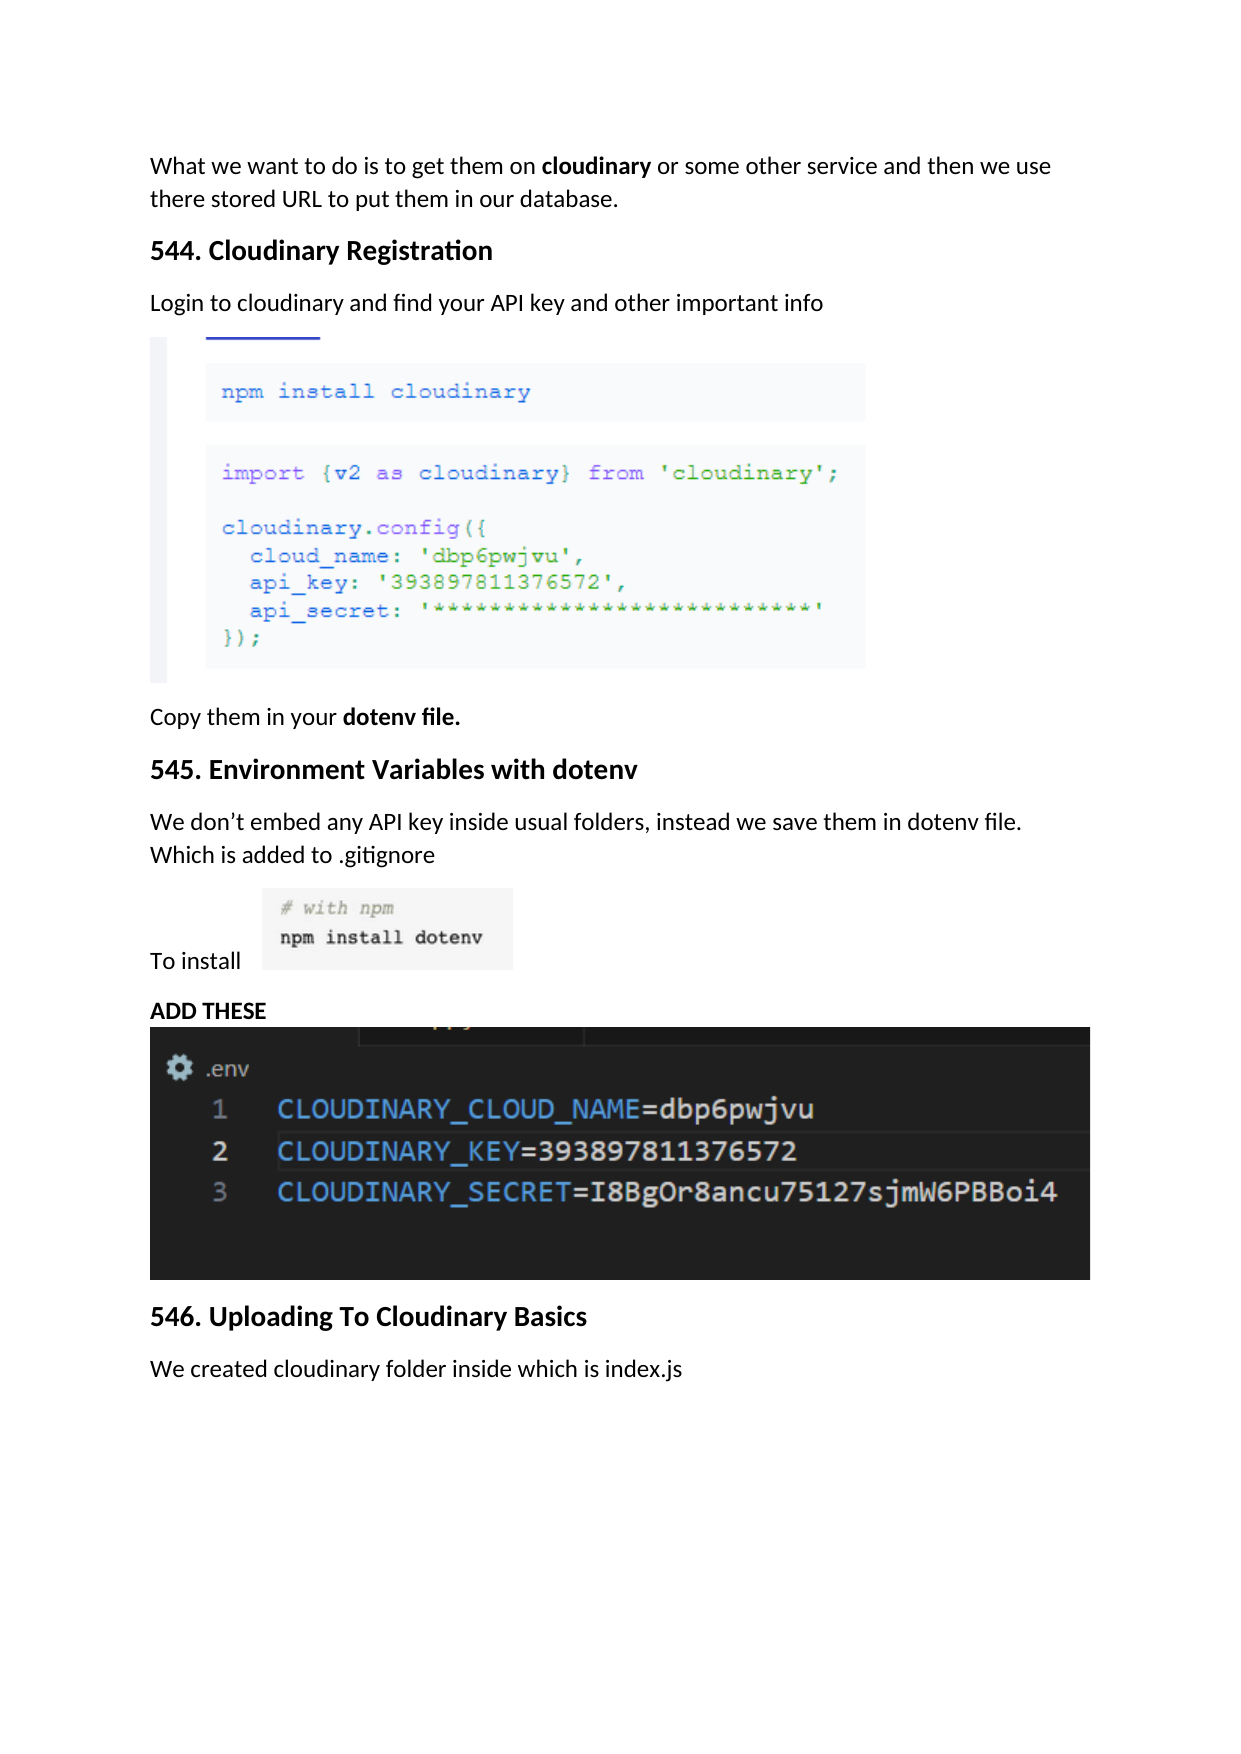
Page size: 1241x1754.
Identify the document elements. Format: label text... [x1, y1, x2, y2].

text 546. Uploading To Cloudinary Basics [150, 1298, 1090, 1334]
text Copy them in your dotenv file. [150, 701, 1090, 732]
text What we want to do is to get them on cloudinary or some other service and then we use there stored URL to put them in our database. [150, 150, 1090, 213]
text 545. Environment Variables with dotenv [150, 751, 1090, 787]
text ADD THESE [150, 995, 1090, 1027]
text We created cloudinary folder inside which is index.js [150, 1354, 1090, 1384]
text Login to cloudinary and find your API key and other important info [150, 288, 1090, 318]
picture [150, 337, 866, 683]
picture [247, 888, 513, 970]
picture [150, 1027, 1091, 1280]
text 544. Cloudinary Registration [150, 232, 1090, 268]
text We don’t embed any API key inside usual folders, instead we save them in dotenv file. Which is added to .gitignore [150, 806, 1090, 869]
